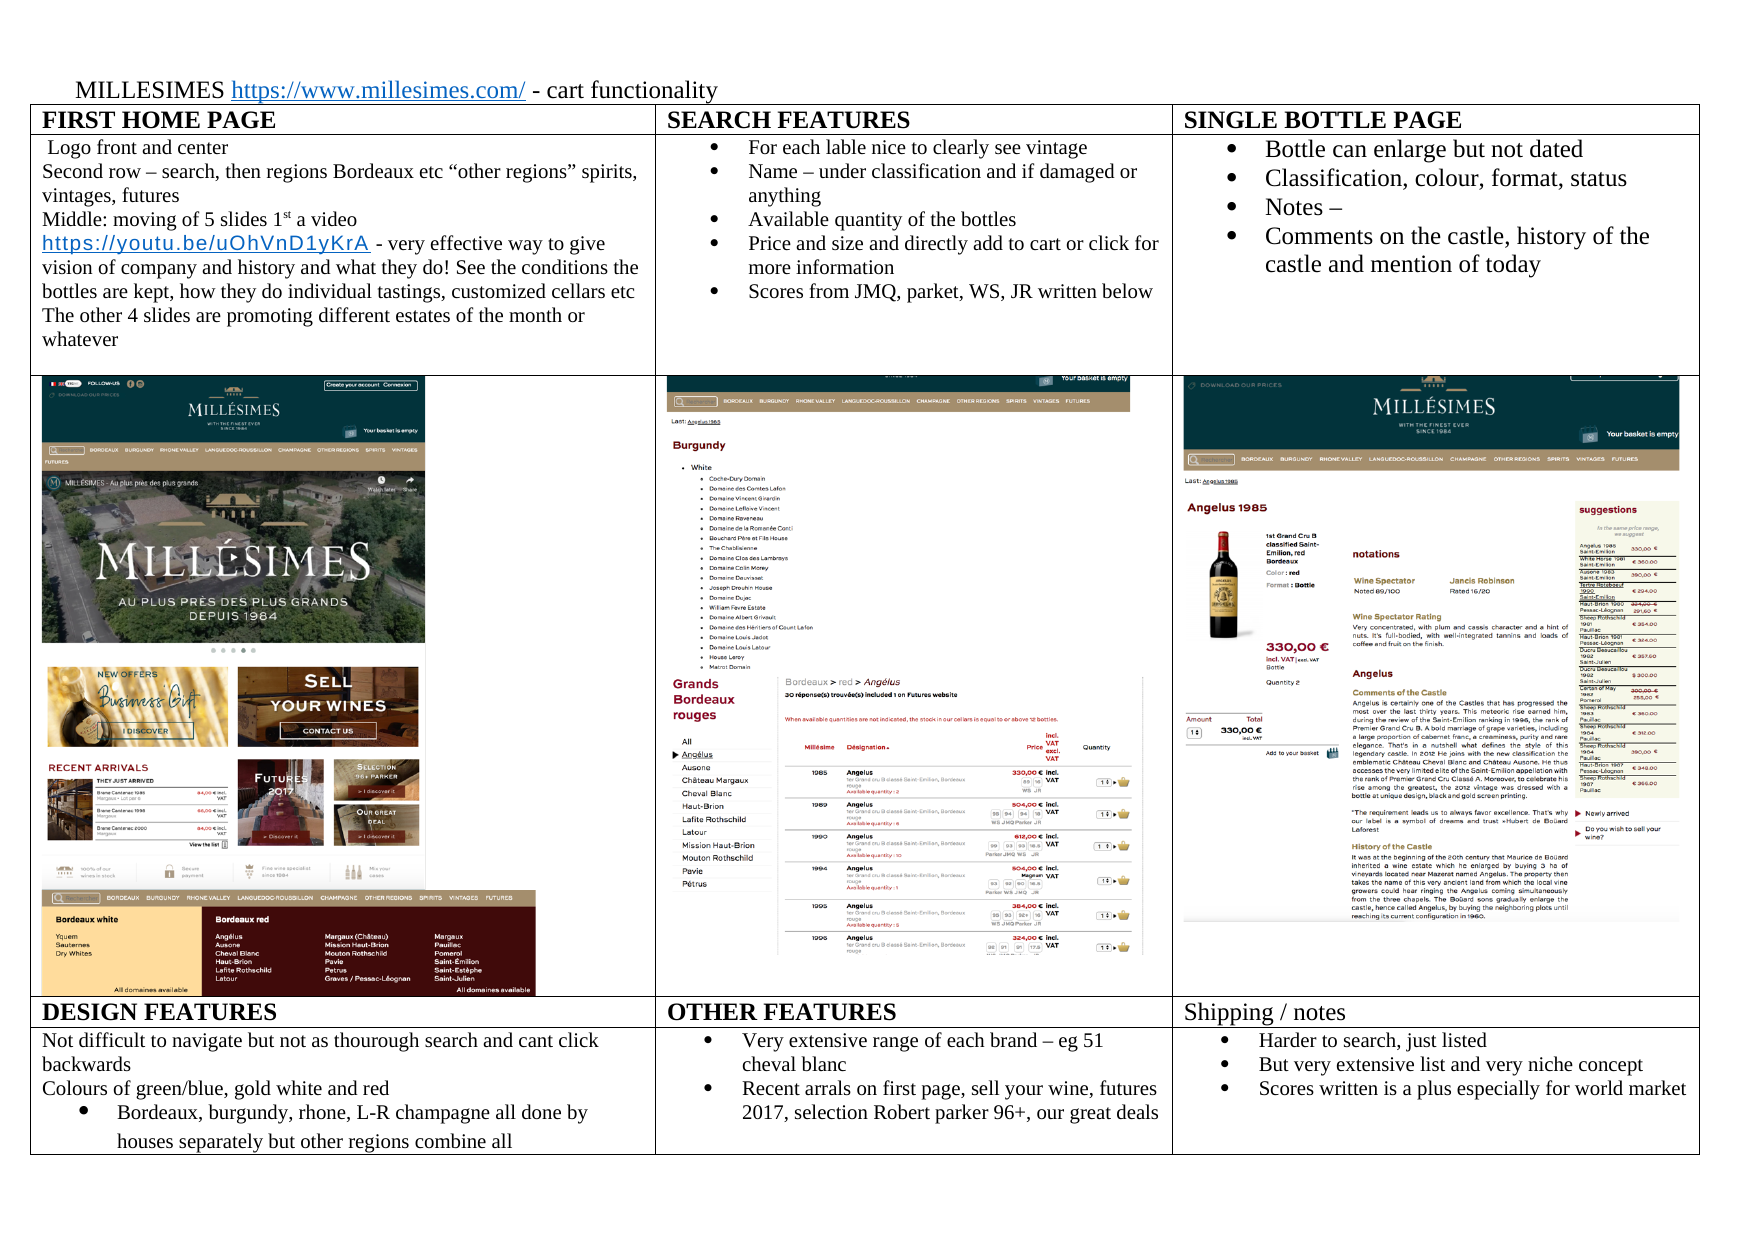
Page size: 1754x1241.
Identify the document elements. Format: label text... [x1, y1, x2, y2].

table_cell DESIGN FEATURES [31, 997, 655, 1027]
picture [666, 376, 1159, 955]
table_cell Very extensive range of each brand – eg 51 cheval blanc Recent arrals on first page, sell your wine, futures 2017, selection Robert parker 96+, our great deals [656, 1028, 1172, 1154]
picture [41, 376, 536, 996]
table_cell OTHER FEATURES [656, 997, 1172, 1027]
text MILLESIMES https://www.millesimes.com/ - cart functionality [75, 75, 1679, 104]
table_header SINGLE BOTTLE PAGE [1173, 105, 1699, 133]
table_cell Harder to search, just listed But very extensive list and very niche concept Scores written is a plus especially for world market [1173, 1028, 1699, 1154]
table_cell [1173, 376, 1699, 996]
table_header FIRST HOME PAGE [31, 105, 655, 133]
table_header SEARCH FEATURES [656, 105, 1172, 133]
table_cell Shipping / notes [1173, 997, 1699, 1027]
table_cell For each lable nice to clearly see vintage Name – under classification and if damaged or anything Available quantity of the bottles Price and size and directly add to cart or click for more information Scores from JMQ, parket, WS, JR written below [656, 135, 1172, 375]
table_cell [656, 376, 1172, 996]
table_cell [31, 376, 41, 996]
table_cell Not difficult to navigate but not as thourough search and cant click backwards Colours of green/blue, gold white and red Bordeaux, burgundy, rhone, L-R champagne all done by houses separately but other regions combine all [31, 1028, 655, 1154]
picture [1183, 376, 1680, 922]
table_cell Logo front and center Second row – search, then regions Bordeaux etc “other regions” spirits, vintages, futures Middle: moving of 5 slides 1st a video https://youtu.be/uOhVnD1yKrA - very effective way to give vision of company and history and what they do! See the conditions the bottles are kept, how they do individual tastings, customized cellars etc The other 4 slides are promoting different estates of the month or whatever [31, 135, 655, 375]
table_cell [426, 376, 655, 996]
table_cell Bottle can enlarge but not dated Classification, colour, format, status Notes – Comments on the castle, history of the castle and mention of today [1173, 135, 1699, 375]
